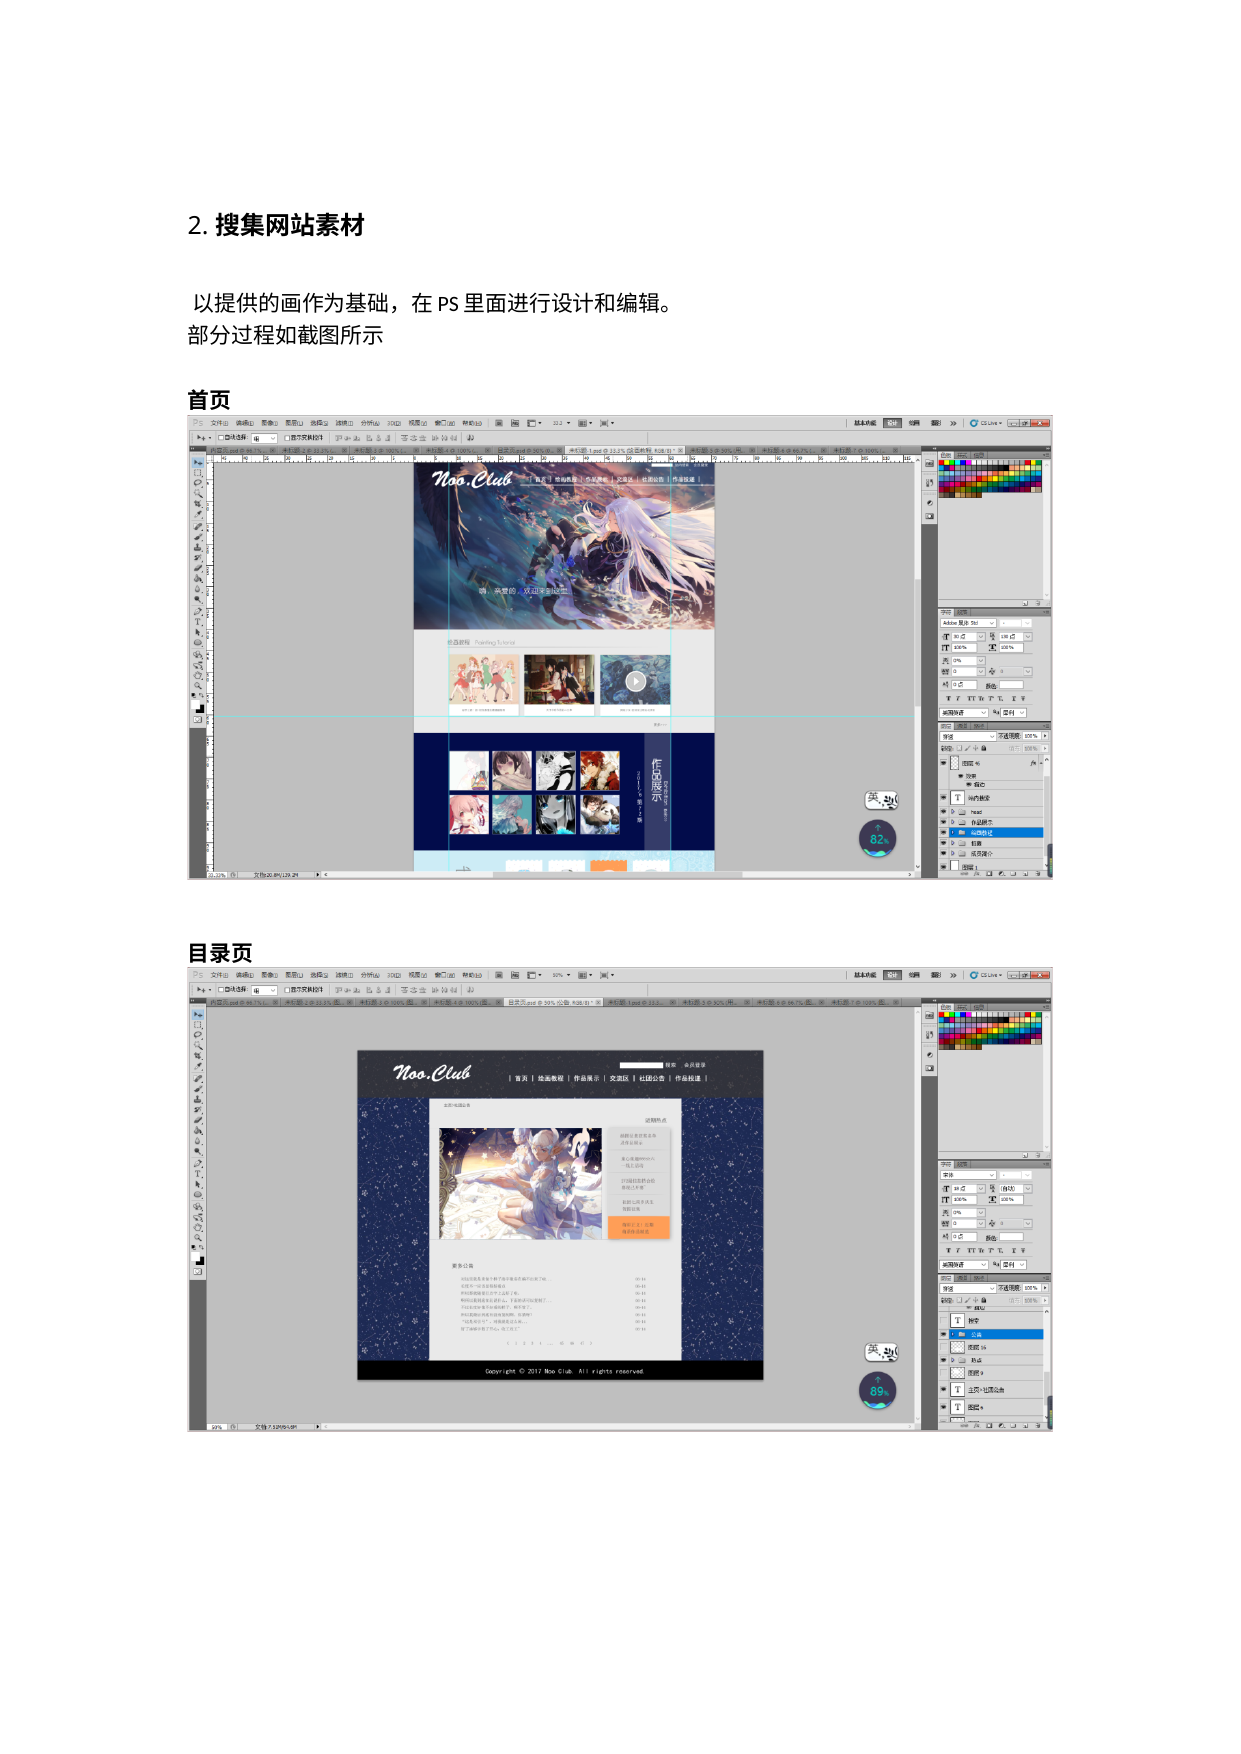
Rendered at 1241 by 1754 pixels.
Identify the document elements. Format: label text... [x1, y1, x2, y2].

subtitle 2. 搜集网站素材 [187, 191, 1053, 256]
text 部分过程如截图所示 [187, 318, 1053, 350]
picture [187, 415, 1053, 880]
picture [187, 967, 1053, 1432]
text 以提供的画作为基础，在PS里面进行设计和编辑。 [187, 285, 1053, 318]
text 目录页 [187, 935, 1053, 967]
text 首页 [187, 383, 1053, 415]
